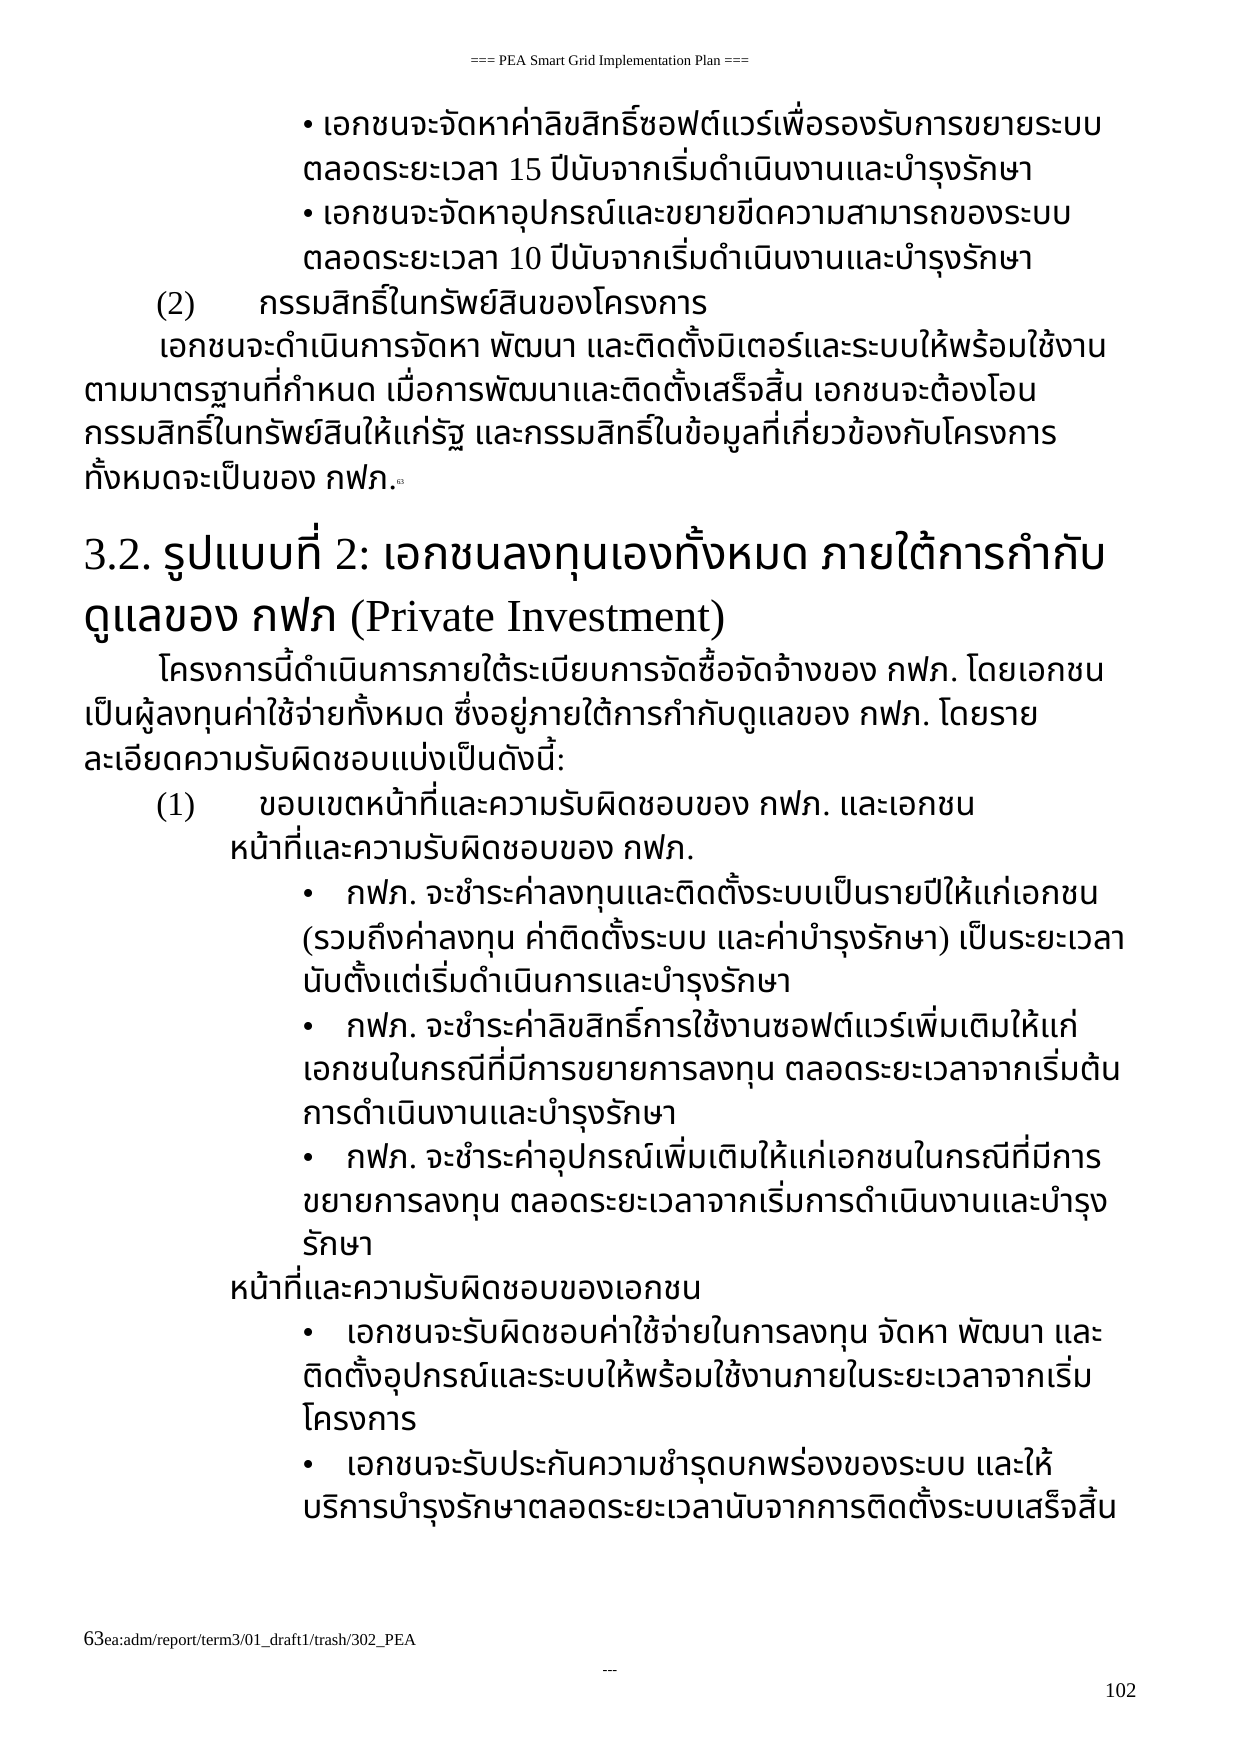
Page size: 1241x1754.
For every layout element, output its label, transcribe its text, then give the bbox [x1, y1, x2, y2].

text • กฟภ. จะชำระค่าลิขสิทธิ์การใช้งานซอฟต์แวร์เพิ่มเติมให้แก่เอกชนในกรณีที่มีการขยายการลงทุน ตลอดระยะเวลาจากเริ่มต้นการดำเนินงานและบำรุงรักษา [302, 1006, 1136, 1138]
text โครงการนี้ดำเนินการภายใต้ระเบียบการจัดซื้อจัดจ้างของ กฟภ. โดยเอกชนเป็นผู้ลงทุนค่าใช้จ่ายทั้งหมด ซึ่งอยู่ภายใต้การกำกับดูแลของ กฟภ. โดยรายละเอียดความรับผิดชอบแบ่งเป็นดังนี้: [83, 650, 1136, 784]
text • กฟภ. จะชำระค่าอุปกรณ์เพิ่มเติมให้แก่เอกชนในกรณีที่มีการขยายการลงทุน ตลอดระยะเวลาจากเริ่มการดำเนินงานและบำรุงรักษา [302, 1138, 1136, 1269]
text เอกชนจะดำเนินการจัดหา พัฒนา และติดตั้งมิเตอร์และระบบให้พร้อมใช้งานตามมาตรฐานที่กำหนด เมื่อการพัฒนาและติดตั้งเสร็จสิ้น เอกชนจะต้องโอนกรรมสิทธิ์ในทรัพย์สินให้แก่รัฐ และกรรมสิทธิ์ในข้อมูลที่เกี่ยวข้องกับโครงการทั้งหมดจะเป็นของ กฟภ. [83, 328, 1136, 503]
text • เอกชนจะจัดหาค่าลิขสิทธิ์ซอฟต์แวร์เพื่อรองรับการขยายระบบตลอดระยะเวลา 15 ปีนับจากเริ่มดำเนินงานและบำรุงรักษา [302, 104, 1136, 193]
subtitle 3.2. รูปแบบที่ 2: เอกชนลงทุนเองทั้งหมด ภายใต้การกำกับดูแลของ กฟภ (Private Investment) [83, 527, 1136, 650]
text • เอกชนจะรับผิดชอบค่าใช้จ่ายในการลงทุน จัดหา พัฒนา และติดตั้งอุปกรณ์และระบบให้พร้อมใช้งานภายในระยะเวลาจากเริ่มโครงการ [302, 1313, 1136, 1444]
text • เอกชนจะจัดหาอุปกรณ์และขยายขีดความสามารถของระบบตลอดระยะเวลา 10 ปีนับจากเริ่มดำเนินงานและบำรุงรักษา [302, 193, 1136, 283]
text • เอกชนจะรับประกันความชำรุดบกพร่องของระบบ และให้บริการบำรุงรักษาตลอดระยะเวลานับจากการติดตั้งระบบเสร็จสิ้น [302, 1444, 1136, 1532]
text หน้าที่และความรับผิดชอบของเอกชน [229, 1269, 1136, 1313]
text หน้าที่และความรับผิดชอบของ กฟภ. [229, 828, 1136, 873]
text (2) กรรมสิทธิ์ในทรัพย์สินของโครงการ [156, 283, 1136, 328]
text (1) ขอบเขตหน้าที่และความรับผิดชอบของ กฟภ. และเอกชน [156, 784, 1136, 828]
text • กฟภ. จะชำระค่าลงทุนและติดตั้งระบบเป็นรายปีให้แก่เอกชน (รวมถึงค่าลงทุน ค่าติดตั้งระบบ และค่าบำรุงรักษา) เป็นระยะเวลานับตั้งแต่เริ่มดำเนินการและบำรุงรักษา [302, 873, 1136, 1006]
